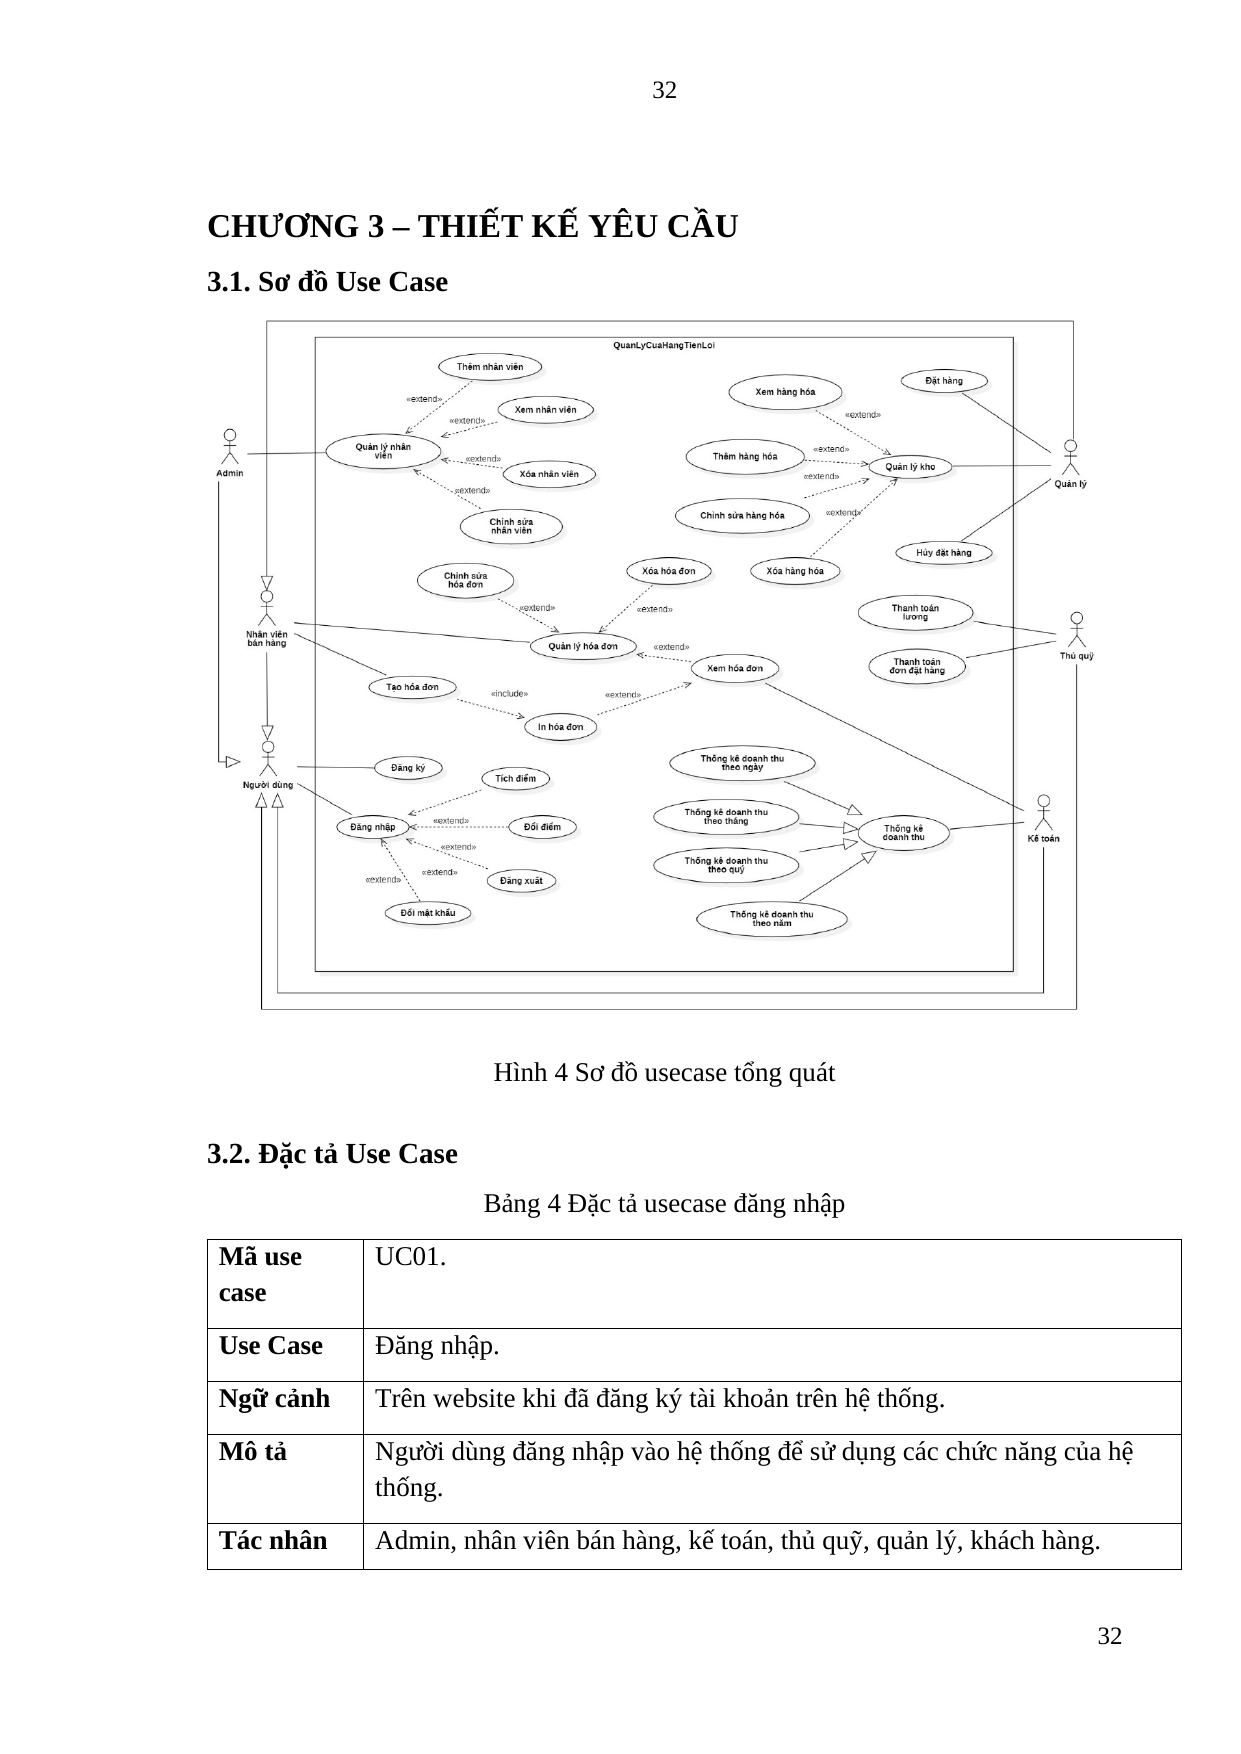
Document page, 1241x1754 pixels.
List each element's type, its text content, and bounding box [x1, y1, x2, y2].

table_cell Mô tả [208, 1435, 363, 1523]
text CHƯƠNG 3 – THIẾT KẾ YÊU CẦU [207, 207, 1122, 245]
table_cell Người dùng đăng nhập vào hệ thống để sử dụng các chức năng của hệ thống. [364, 1435, 1181, 1523]
table_cell Đăng nhập. [364, 1329, 1181, 1381]
table_cell Trên website khi đã đăng ký tài khoản trên hệ thống. [364, 1382, 1181, 1434]
text 3.2. Đặc tả Use Case [207, 1137, 1122, 1170]
table_cell Use Case [208, 1329, 363, 1381]
text 3.1. Sơ đồ Use Case [207, 264, 1122, 298]
text Bảng Đặc tả usecase đăng nhập [207, 1187, 1122, 1218]
table_header UC01. [364, 1240, 1181, 1328]
table_cell Tác nhân [208, 1524, 363, 1568]
picture [206, 314, 1123, 1036]
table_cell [364, 1524, 1181, 1568]
table_header Mã use case [208, 1240, 363, 1328]
table_cell Ngữ cảnh [208, 1382, 363, 1434]
